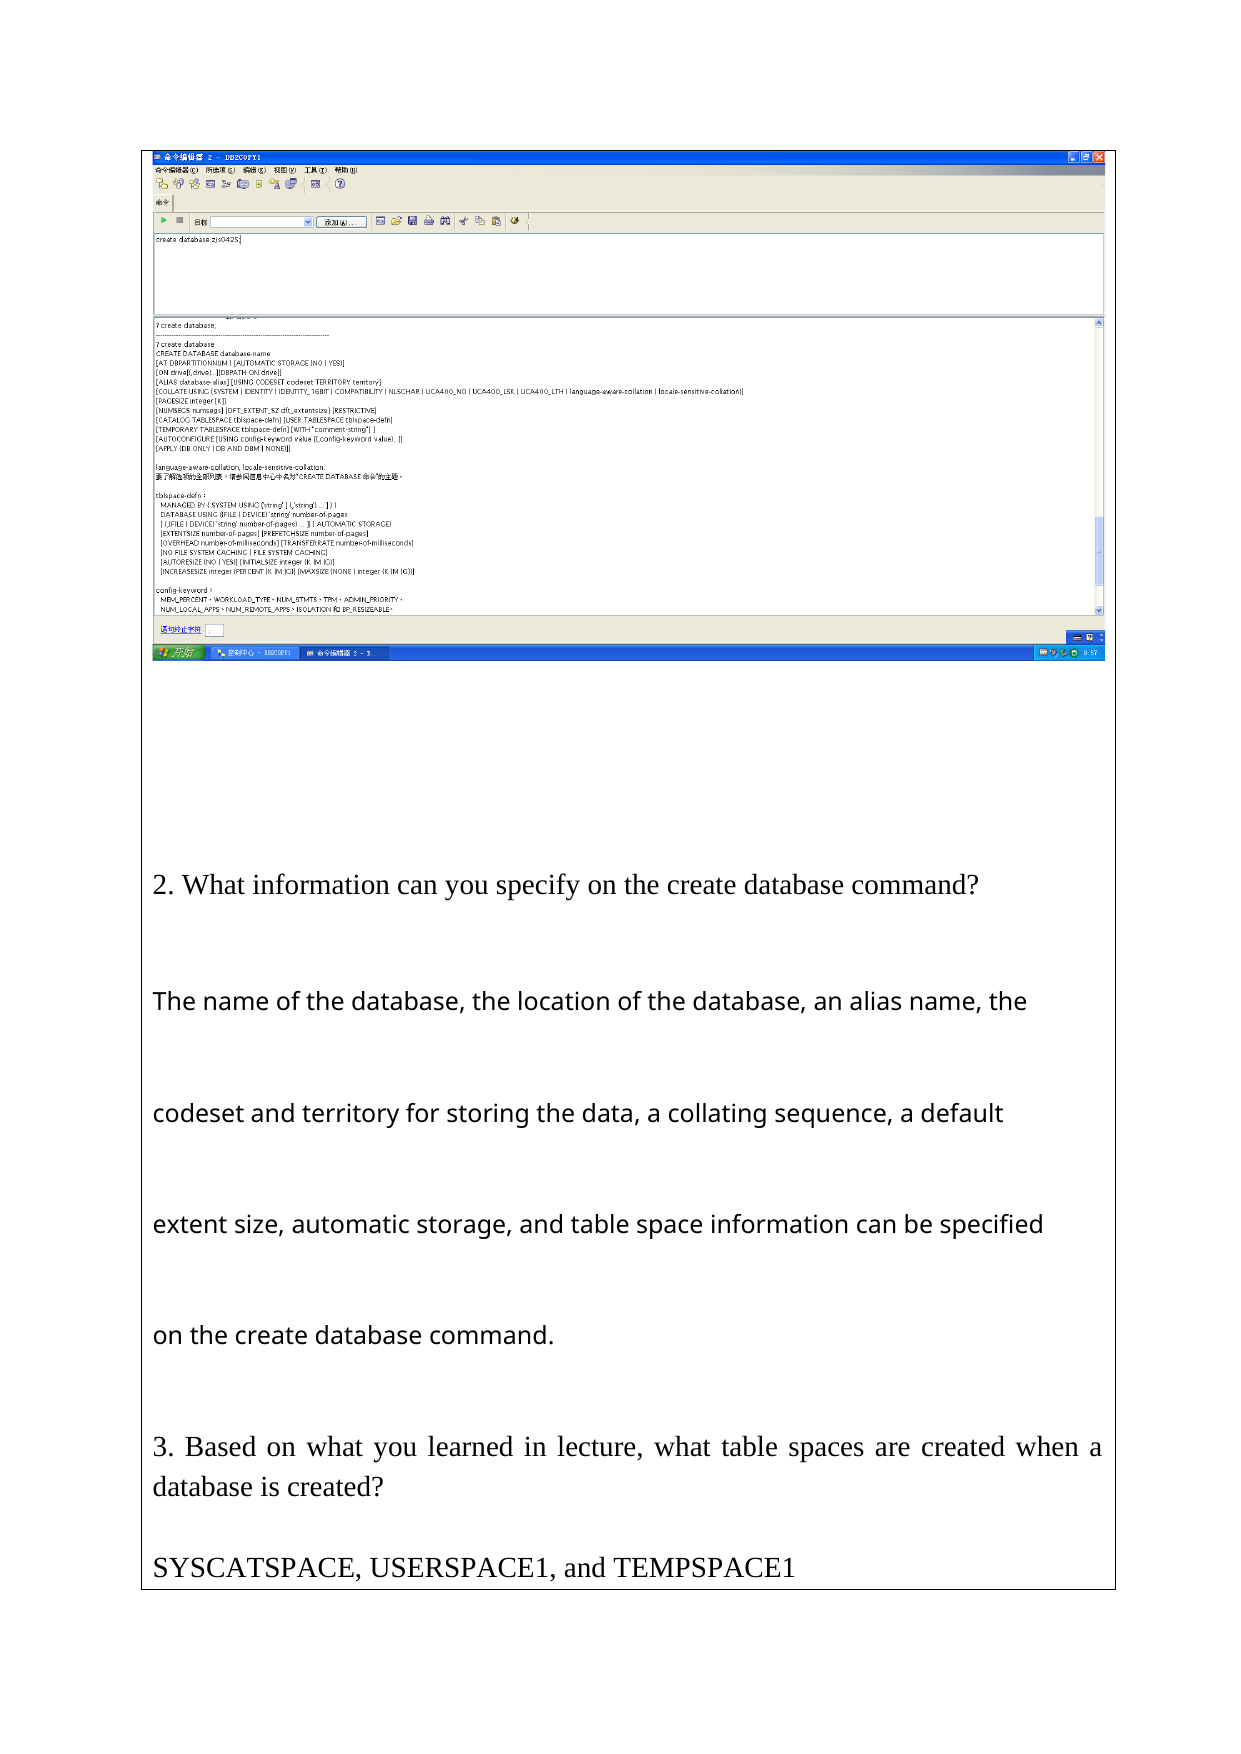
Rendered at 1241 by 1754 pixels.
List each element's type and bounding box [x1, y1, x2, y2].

picture [152, 151, 1106, 661]
table_cell [142, 151, 1115, 1589]
